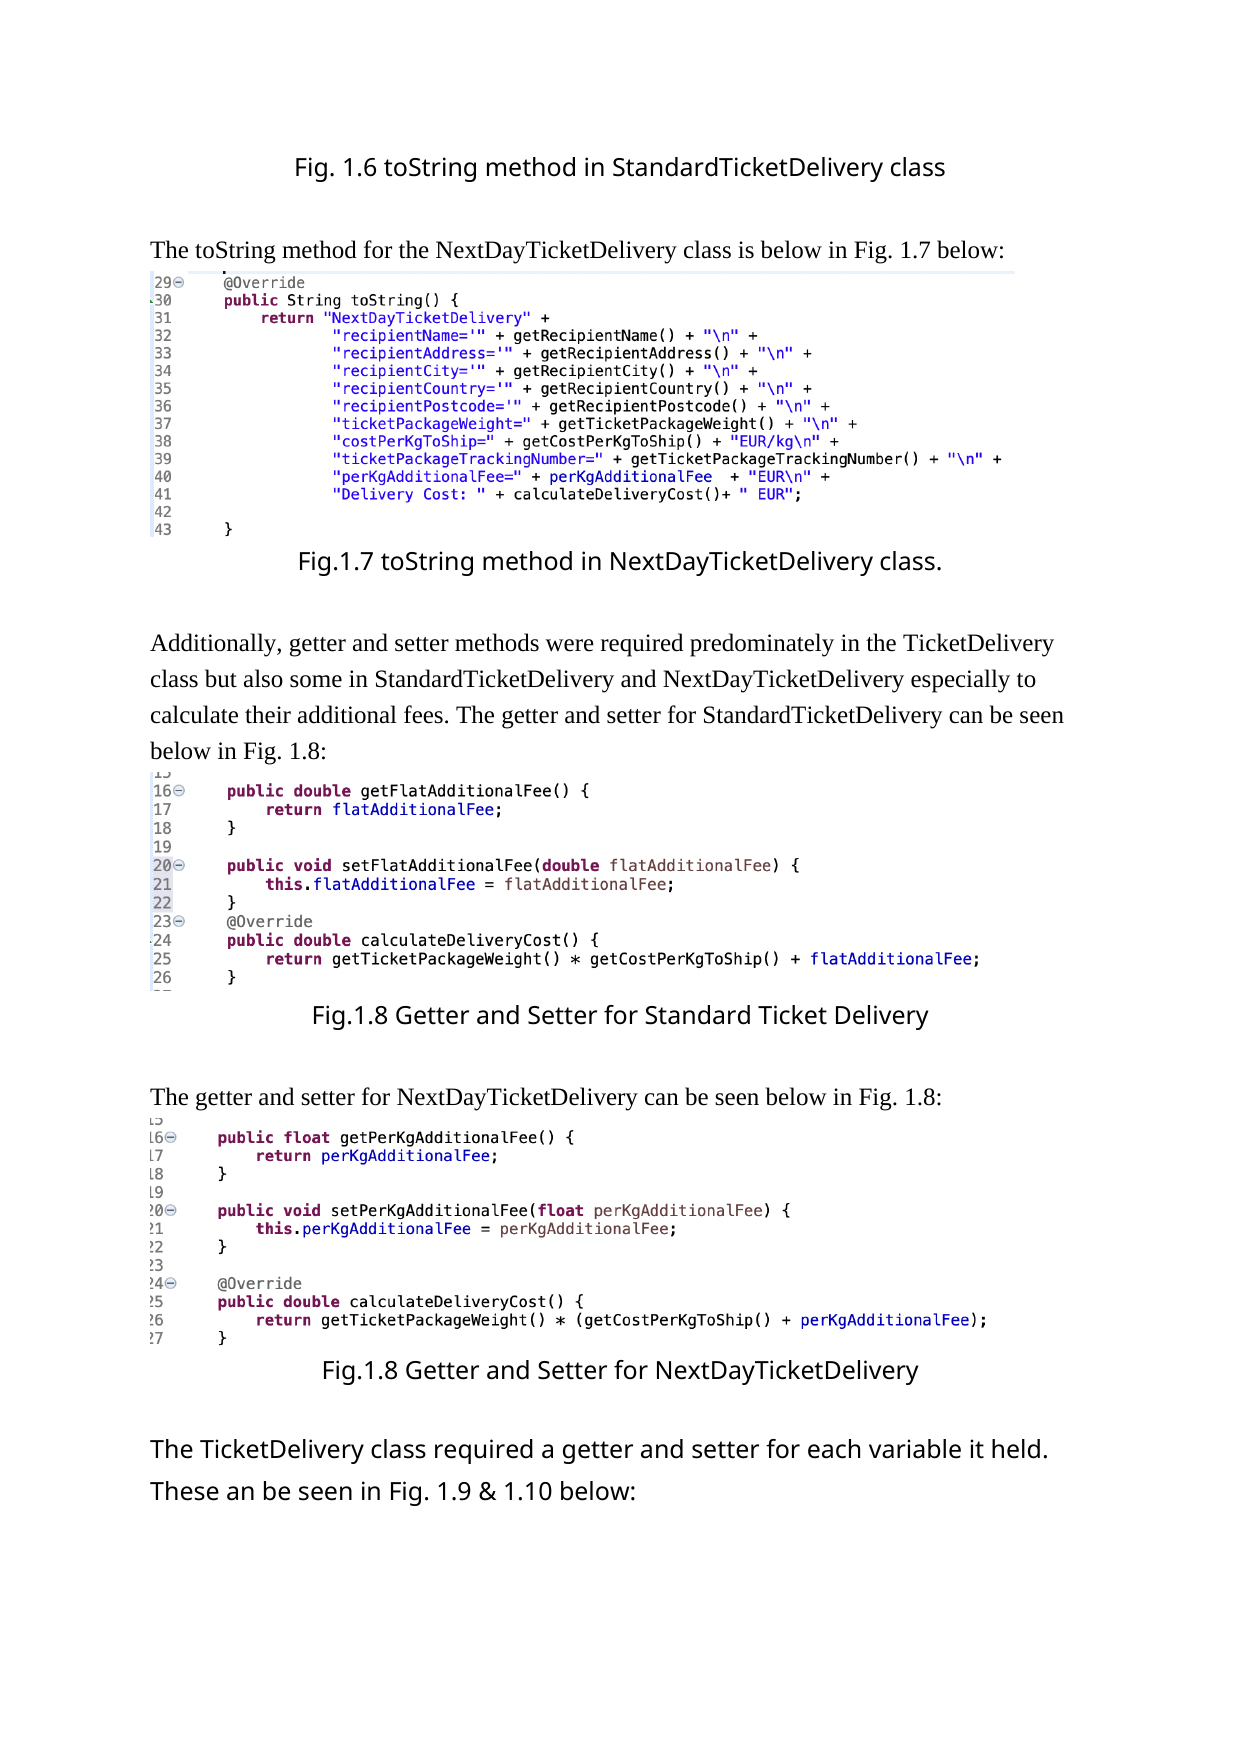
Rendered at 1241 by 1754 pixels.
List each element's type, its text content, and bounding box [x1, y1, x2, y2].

picture [150, 1118, 1015, 1346]
text Additionally, getter and setter methods were required predominately in the TicketDelivery class but also some in StandardTicketDelivery and NextDayTicketDelivery especially to calculate their additional fees. The getter and setter for StandardTicketDelivery can be seen below in Fig. 1.8: [150, 628, 1090, 765]
text Fig.1.8 Getter and Setter for Standard Ticket Delivery [150, 997, 1090, 1031]
text Fig.1.7 toString method in NextDayTicketDelivery class. [150, 543, 1090, 577]
text Fig. 1.6 toString method in StandardTicketDelivery class [150, 150, 1090, 184]
picture [150, 271, 1015, 537]
text Fig.1.8 Getter and Setter for NextDayTicketDelivery [150, 1353, 1090, 1387]
text The getter and setter for NextDayTicketDelivery can be seen below in Fig. 1.8: [150, 1082, 1090, 1111]
picture [150, 772, 1015, 991]
text The toString method for the NextDayTicketDelivery class is below in Fig. 1.7 below: [150, 235, 1090, 264]
text The TicketDelivery class required a getter and setter for each variable it held. These an be seen in Fig. 1.9 & 1.10 below: [150, 1431, 1090, 1508]
